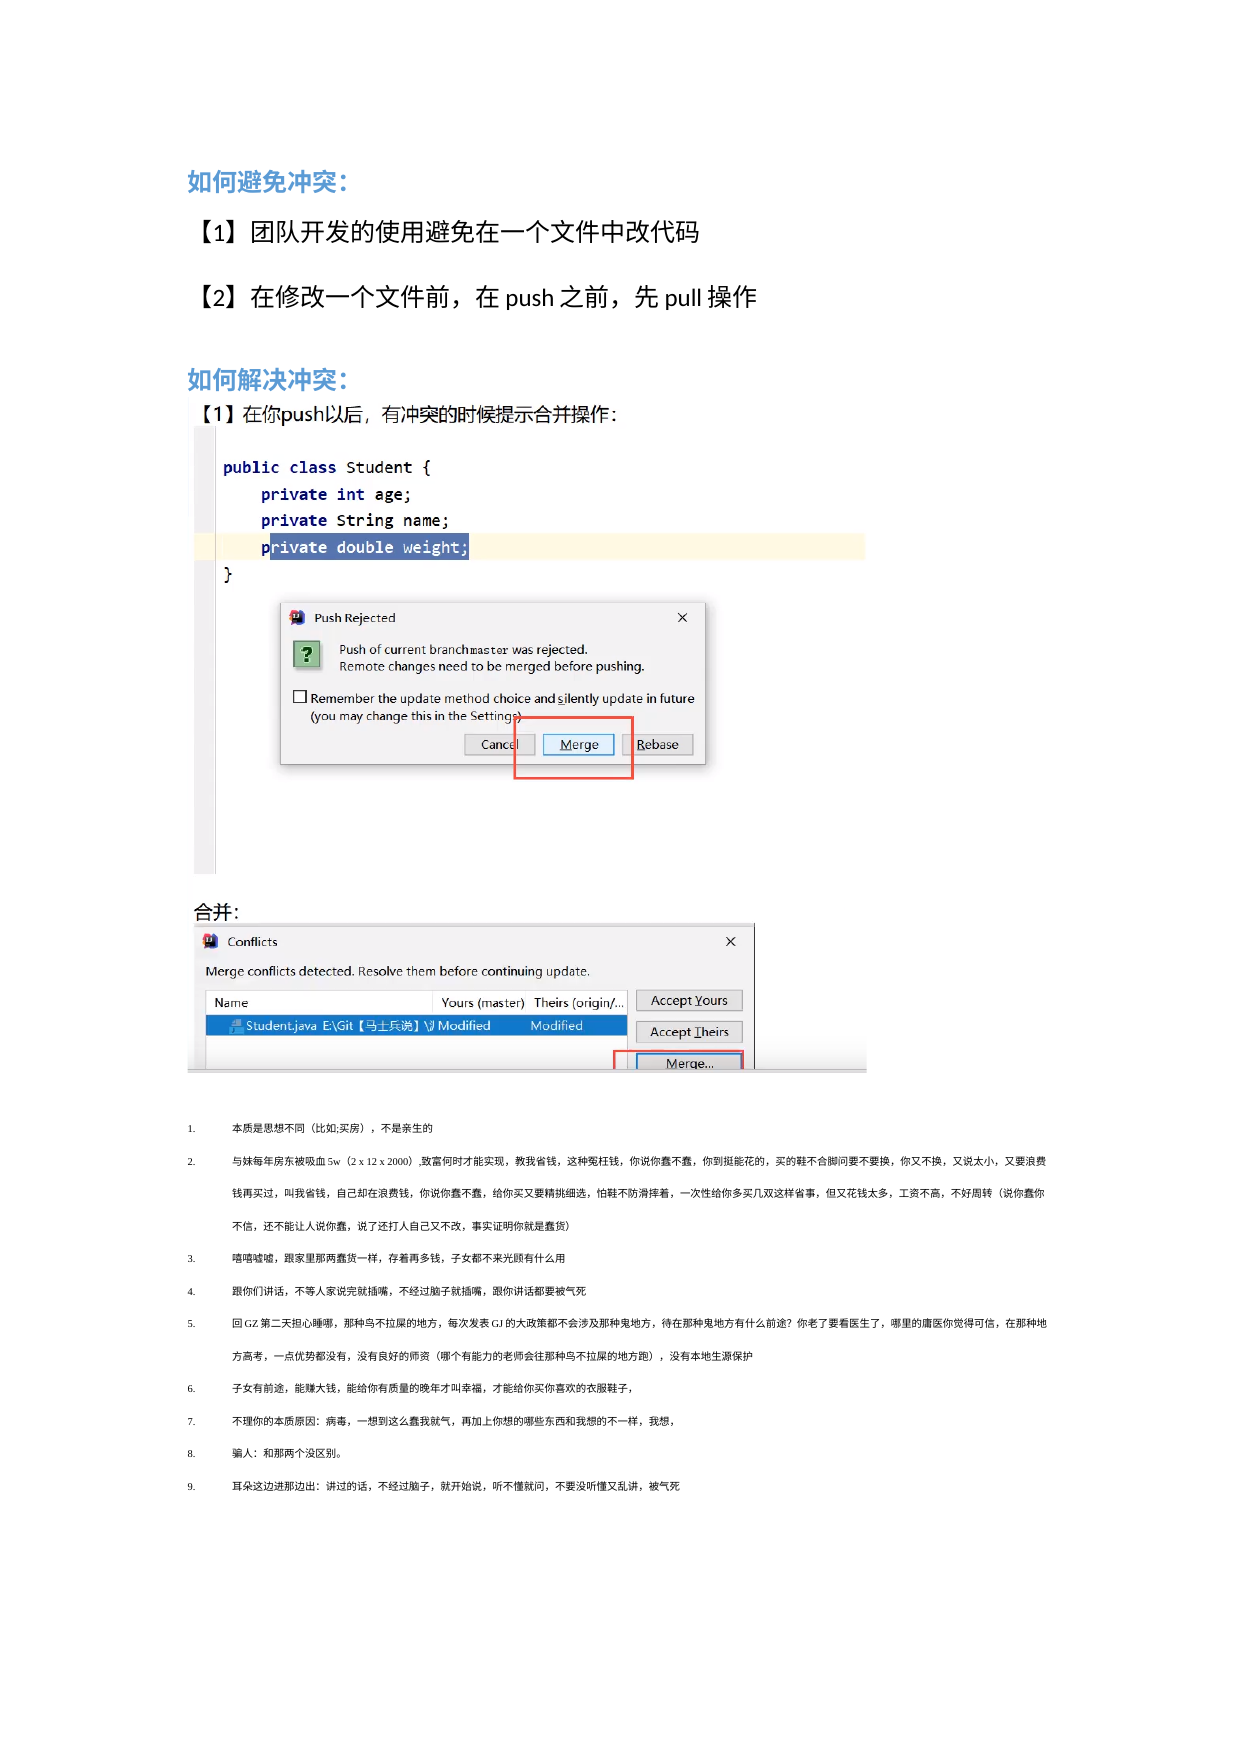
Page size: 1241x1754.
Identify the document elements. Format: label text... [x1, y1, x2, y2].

text 【1】团队开发的使用避免在一个文件中改代码 [187, 198, 1053, 263]
list 嘻嘻嘘嘘，跟家里那两蠢货一样，存着再多钱，子女都不来光顾有什么用 [187, 1242, 1053, 1274]
text 【2】在修改一个文件前，在push之前，先pull操作 [187, 263, 1053, 328]
list 不理你的本质原因：病毒，一想到这么蠢我就气，再加上你想的哪些东西和我想的不一样，我想， [187, 1404, 1053, 1437]
list 骗人：和那两个没区别。 [187, 1437, 1053, 1469]
list 子女有前途，能赚大钱，能给你有质量的晚年才叫幸福，才能给你买你喜欢的衣服鞋子， [187, 1372, 1053, 1404]
subtitle 如何解决冲突： [187, 361, 1053, 397]
list 与妹每年房东被吸血5w（2 x 12 x 2000）,致富何时才能实现，教我省钱，这种冤枉钱，你说你蠢不蠢，你到挺能花的，买的鞋不合脚问要不要换，你又不换，又说太小，又要浪费钱再买过，叫我省钱，自己却在浪费钱，你说你蠢不蠢，给你买又要精挑细选，怕鞋不防滑摔着，一次性给你多买几双这样省事，但又花钱太多，工资不高，不好周转（说你蠢你不信，还不能让人说你蠢，说了还打人自己又不改，事实证明你就是蠢货） [187, 1144, 1053, 1242]
list 回GZ第二天担心睡哪，那种鸟不拉屎的地方，每次发表GJ的大政策都不会涉及那种鬼地方，待在那种鬼地方有什么前途？你老了要看医生了，哪里的庸医你觉得可信，在那种地方高考，一点优势都没有，没有良好的师资（哪个有能力的老师会往那种鸟不拉屎的地方跑），没有本地生源保护 [187, 1307, 1053, 1372]
list 本质是思想不同（比如;买房），不是亲生的 [187, 1112, 1053, 1144]
subtitle 如何避免冲突： [187, 162, 1053, 198]
list 跟你们讲话，不等人家说完就插嘴，不经过脑子就插嘴，跟你讲话都要被气死 [187, 1274, 1053, 1307]
list 耳朵这边进那边出：讲过的话，不经过脑子，就开始说，听不懂就问，不要没听懂又乱讲，被气死 [187, 1469, 1053, 1502]
picture [187, 397, 867, 1073]
